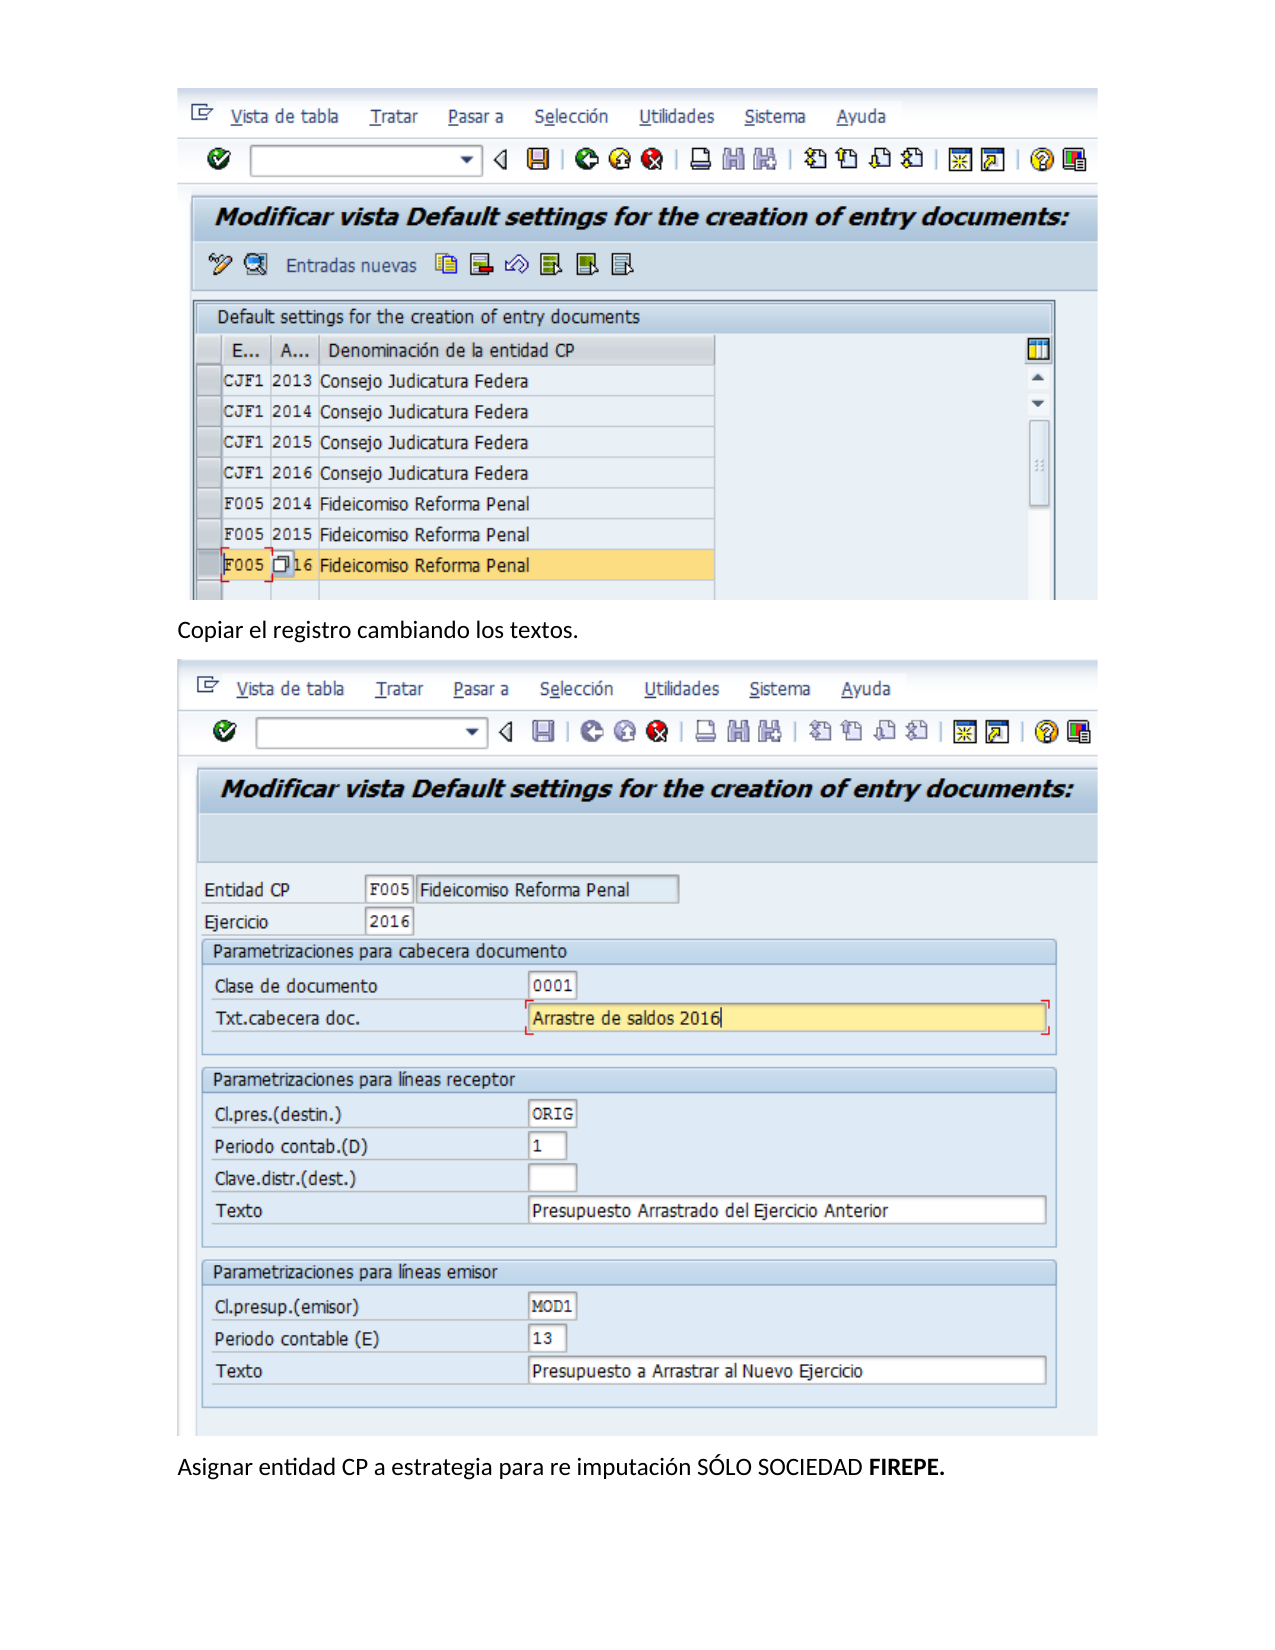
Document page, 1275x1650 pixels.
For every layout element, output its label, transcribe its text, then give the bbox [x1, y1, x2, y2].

picture [177, 659, 1098, 1436]
text Asignar entidad CP a estrategia para re imputación SÓLO SOCIEDAD FIREPE. [177, 1451, 1098, 1481]
text Copiar el registro cambiando los textos. [177, 614, 1098, 645]
picture [177, 88, 1098, 600]
